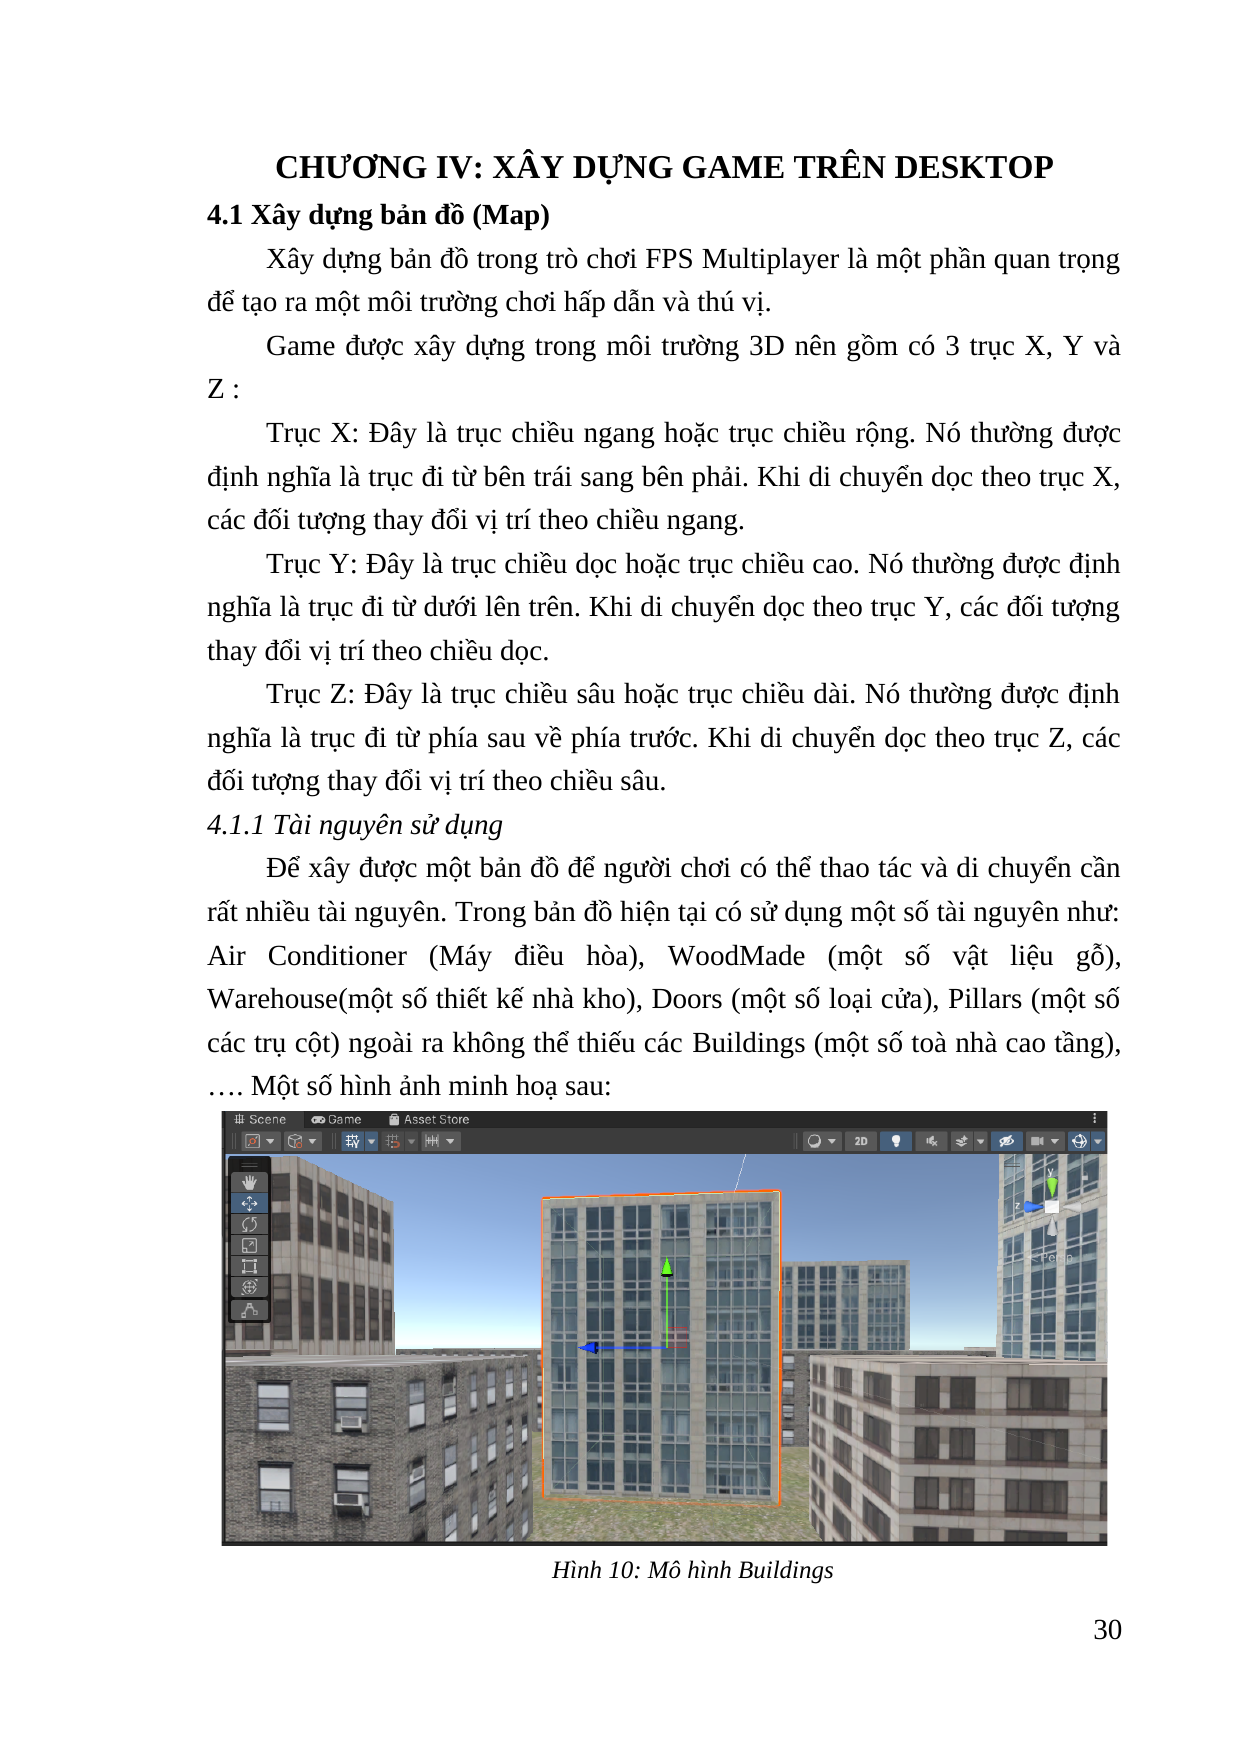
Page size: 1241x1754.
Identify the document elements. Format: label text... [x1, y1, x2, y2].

picture [221, 1111, 1108, 1546]
text Game được xây dựng trong môi trường 3D nên gồm có 3 trục X, Y và Z : [207, 328, 1122, 405]
text Xây dựng bản đồ trong trò chơi FPS Multiplayer là một phần quan trọng để tạo ra một môi trường chơi hấp dẫn và thú vị. [207, 241, 1122, 318]
subtitle 4.1.1 Tài nguyên sử dụng [207, 807, 1122, 841]
text Trục Z: Đây là trục chiều sâu hoặc trục chiều dài. Nó thường được định nghĩa là trục đi từ phía sau về phía trước. Khi di chuyển dọc theo trục Z, các đối tượng thay đổi vị trí theo chiều sâu. [207, 676, 1122, 797]
text Trục Y: Đây là trục chiều dọc hoặc trục chiều cao. Nó thường được định nghĩa là trục đi từ dưới lên trên. Khi di chuyển dọc theo trục Y, các đối tượng thay đổi vị trí theo chiều dọc. [207, 546, 1122, 666]
text Trục X: Đây là trục chiều ngang hoặc trục chiều rộng. Nó thường được định nghĩa là trục đi từ bên trái sang bên phải. Khi di chuyển dọc theo trục X, các đối tượng thay đổi vị trí theo chiều ngang. [207, 415, 1122, 536]
subtitle CHƯƠNG IV: XÂY DỰNG GAME TRÊN DESKTOP [207, 148, 1122, 186]
subtitle 4.1 Xây dựng bản đồ (Map) [207, 197, 1122, 231]
text Để xây được một bản đồ để người chơi có thể thao tác và di chuyển cần rất nhiều tài nguyên. Trong bản đồ hiện tại có sử dụng một số tài nguyên như: Air Conditioner (Máy điều hòa), WoodMade (một số vật liệu gỗ), Warehouse(một số thiết kế nhà kho), Doors (một số loại cửa), Pillars (một số các trụ cột) ngoài ra không thể thiếu các Buildings (một số toà nhà cao tầng), …. Một số hình ảnh minh hoạ sau: [207, 851, 1122, 1102]
text Hình 10: Mô hình Buildings [207, 1555, 1122, 1584]
